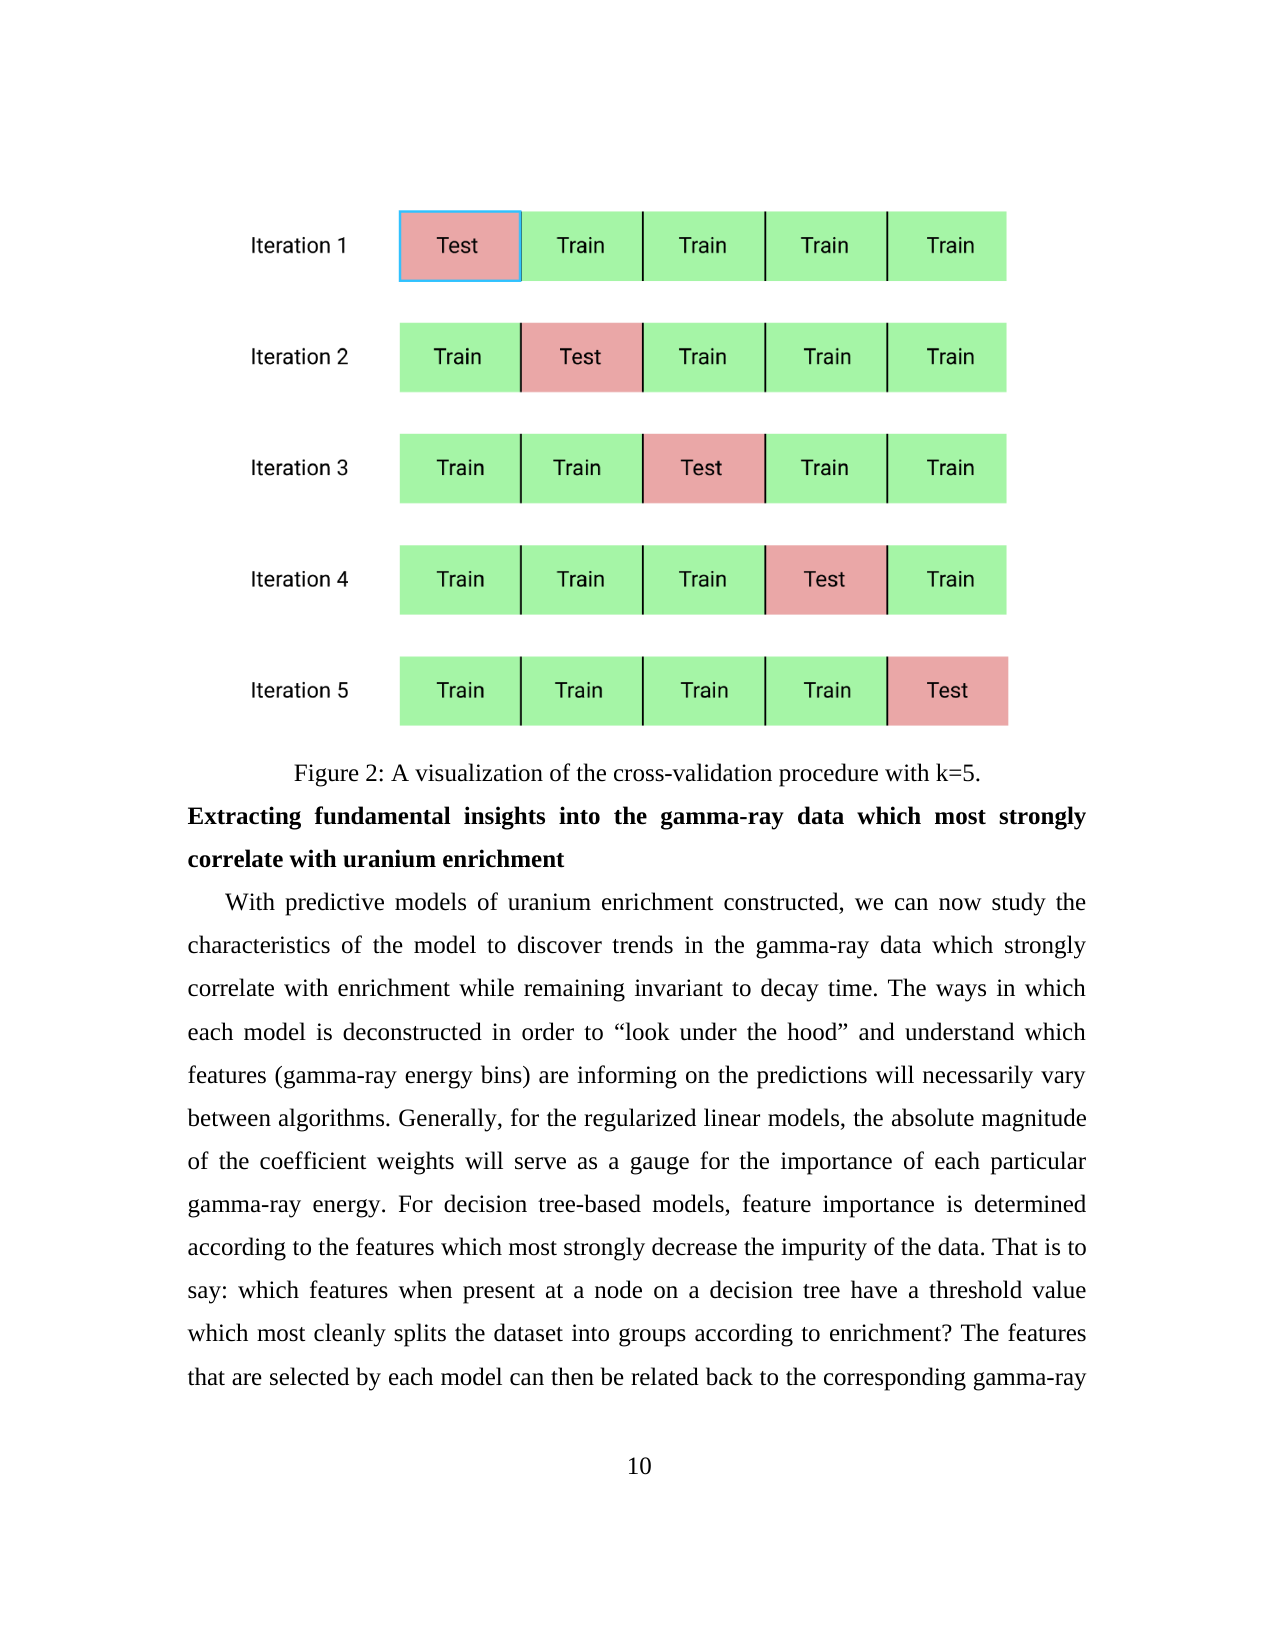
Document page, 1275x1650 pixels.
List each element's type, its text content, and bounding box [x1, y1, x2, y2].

subtitle Figure 2: A visualization of the cross-validation procedure with k=5. [187, 758, 1087, 787]
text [187, 887, 1087, 1390]
subtitle Extracting fundamental insights into the gamma-ray data which most strongly correlate with uranium enrichment [187, 801, 1087, 873]
picture [217, 187, 1058, 758]
